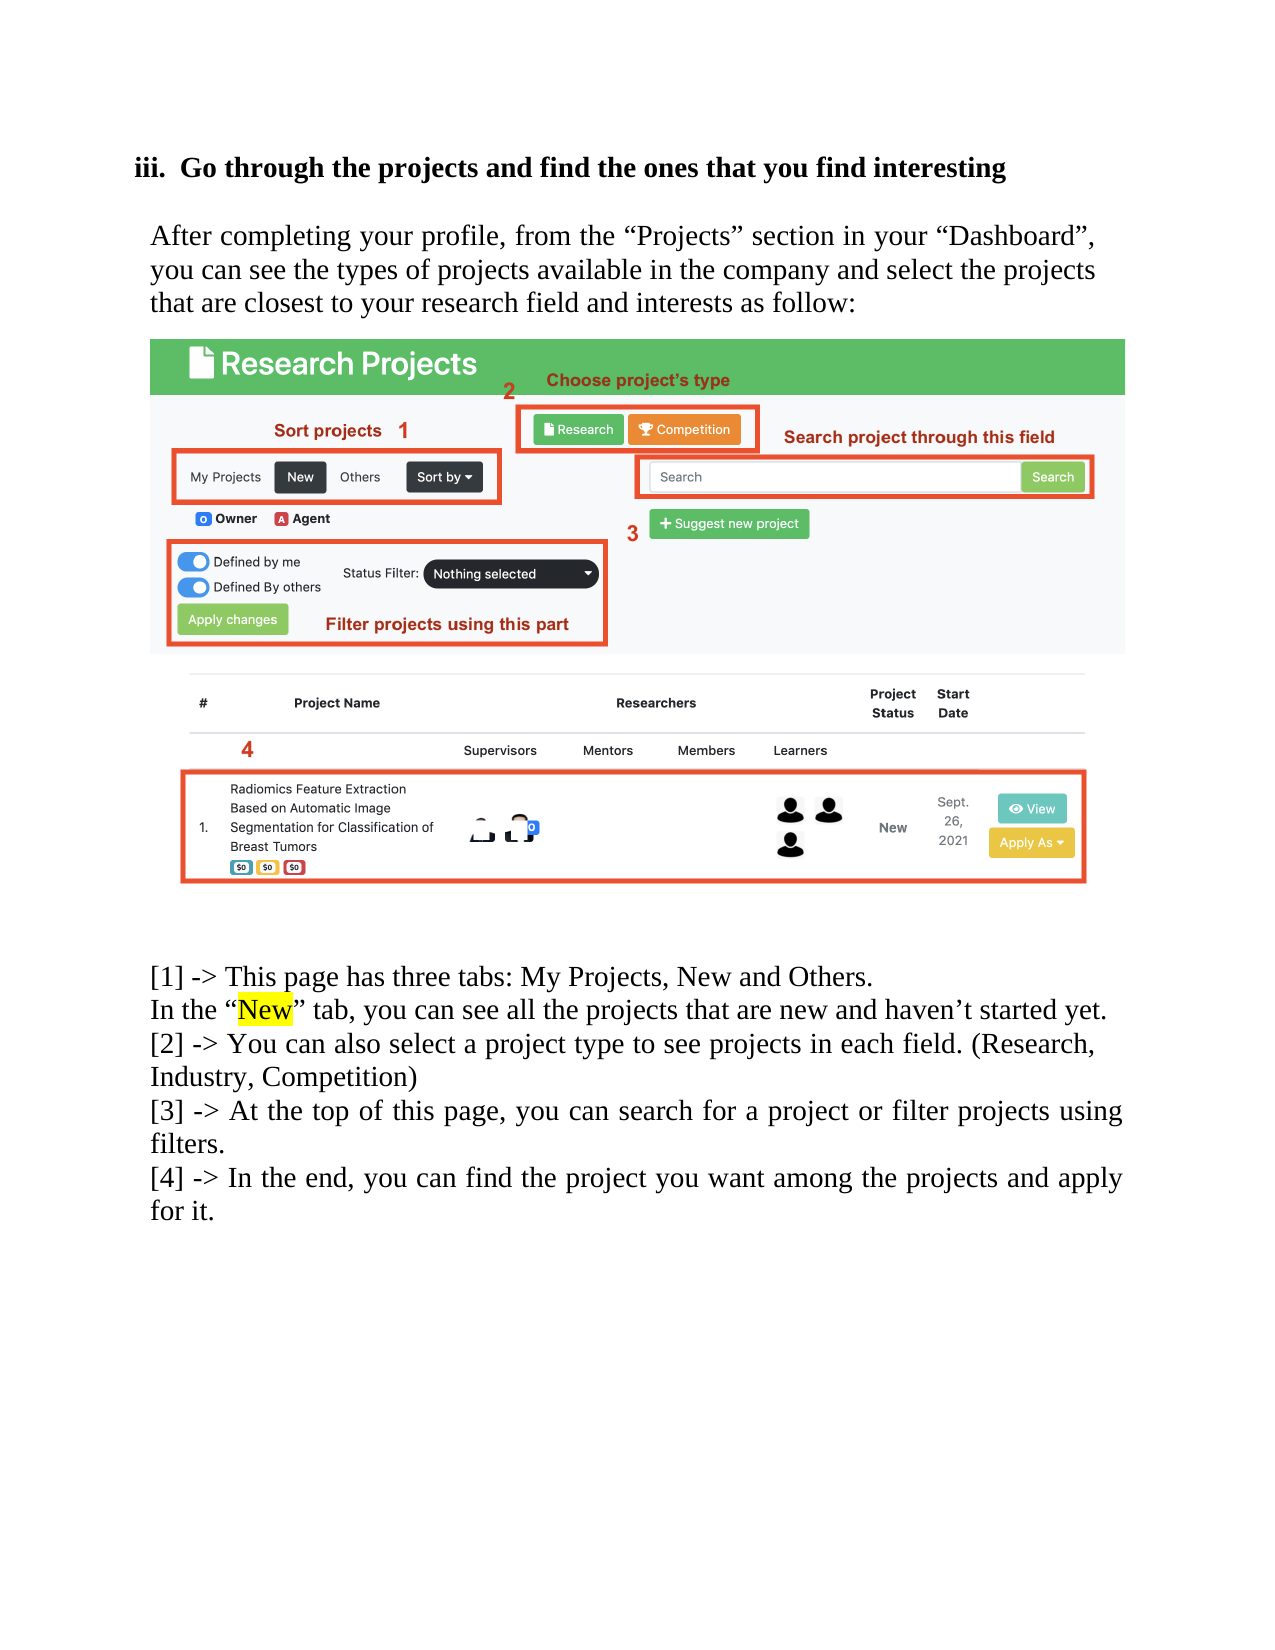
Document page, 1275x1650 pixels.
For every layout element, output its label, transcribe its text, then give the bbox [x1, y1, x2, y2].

picture [150, 339, 1125, 884]
text [3] -> At the top of this page, you can search for a project or filter projects using filters. [150, 1093, 1125, 1160]
text After completing your profile, from the “Projects” section in your “Dashboard”, you can see the types of projects available in the company and select the projects that are closest to your research field and interests as follow: [150, 218, 1097, 319]
text In the “New” tab, you can see all the projects that are new and haven’t started yet. [293, 992, 1125, 1026]
text [1] -> This page has three tabs: My Projects, New and Others. [150, 959, 1125, 992]
text [2] -> You can also select a project type to see projects in each field. (esearch, ndustry, ompetition) [150, 1026, 1097, 1093]
subtitle Go through the projects and find the ones that you find interesting [134, 150, 1125, 183]
text [4] -> In the end, you can find the project you want among the projects and apply for it. [150, 1160, 1125, 1227]
